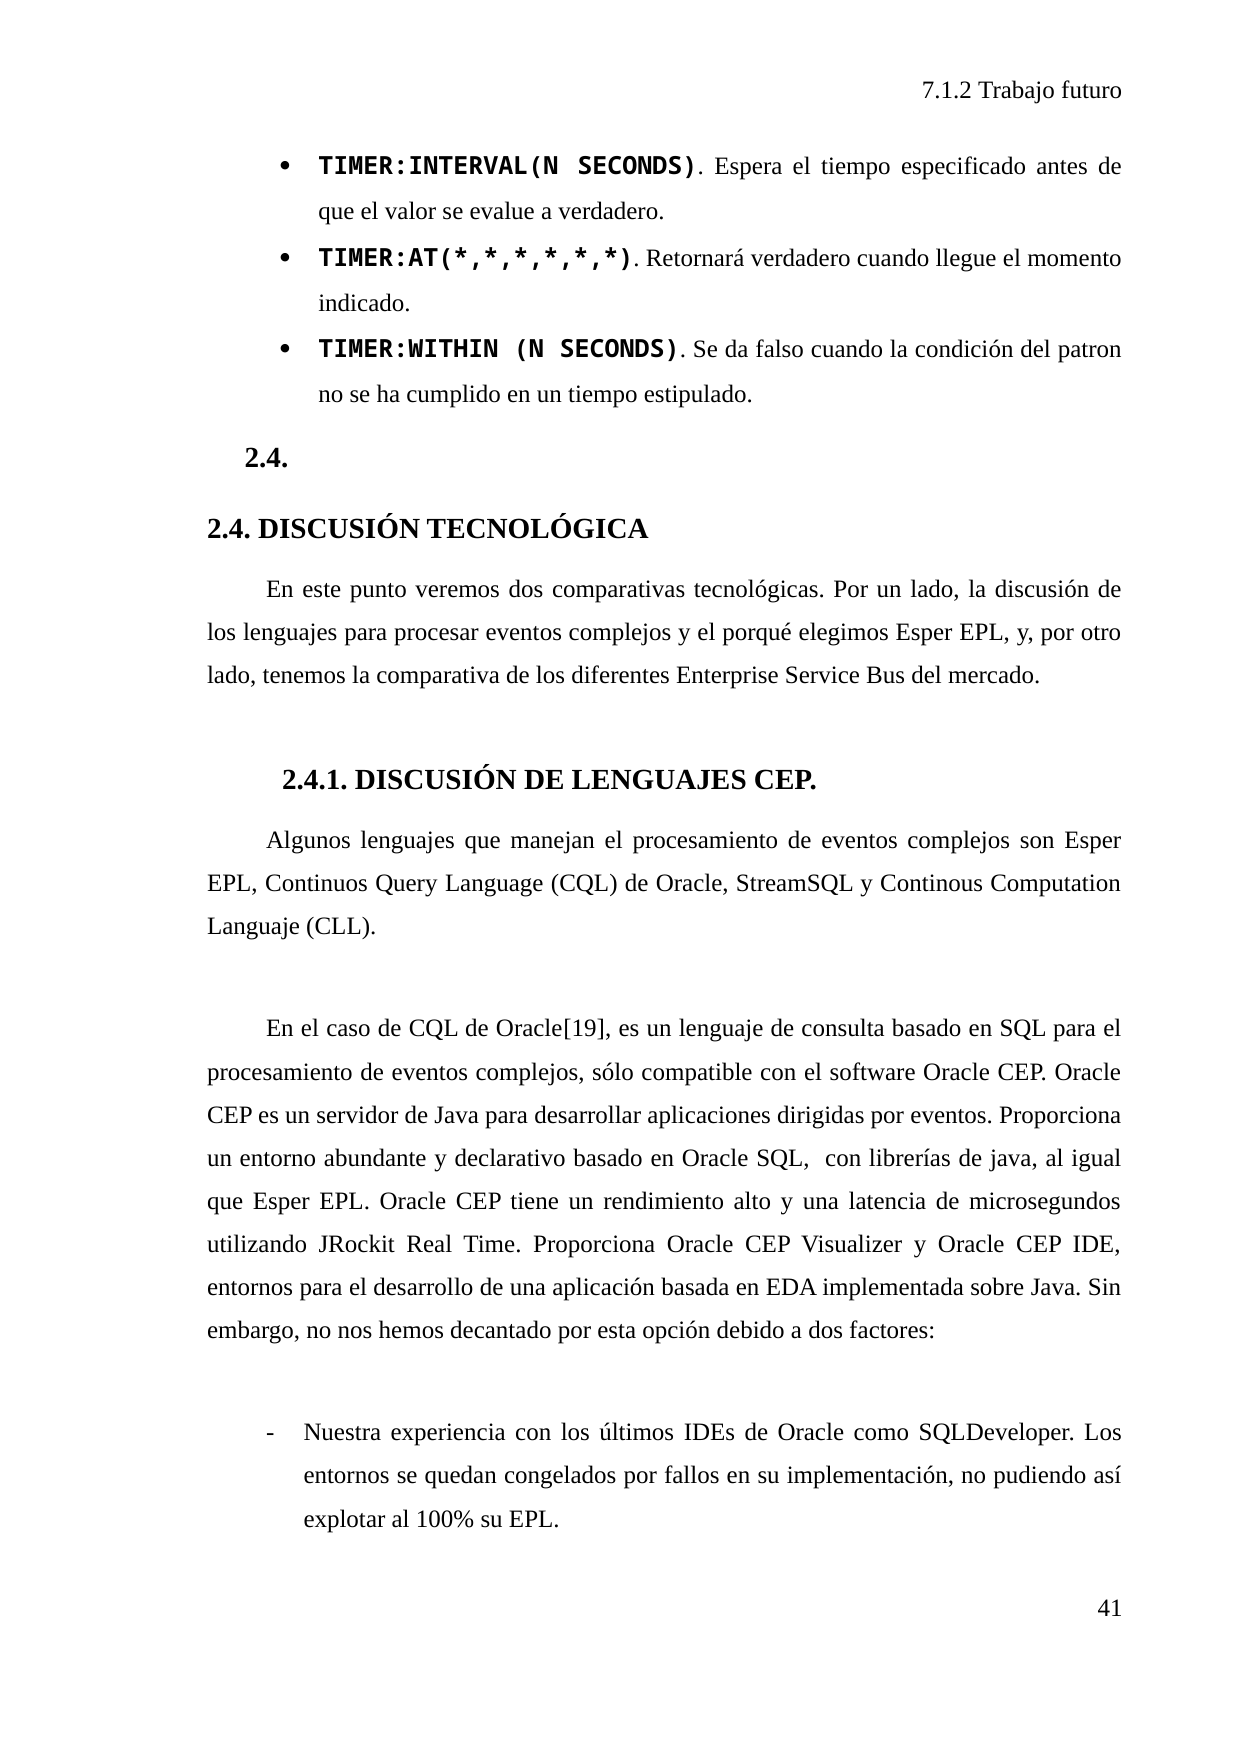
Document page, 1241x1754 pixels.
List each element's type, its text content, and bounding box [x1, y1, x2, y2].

text Algunos lenguajes que manejan el procesamiento de eventos complejos son Esper EPL, Continuos Query Language (CQL) de Oracle, StreamSQL y Continous Computation Languaje (CLL). [207, 825, 1122, 940]
list TIMER:INTERVAL(N SECONDS). Espera el tiempo especificado antes de que el valor se evalue a verdadero. [281, 148, 1122, 225]
list TIMER:AT(*,*,*,*,*,*). Retornará verdadero cuando llegue el momento indicado. [281, 239, 1122, 316]
list Nuestra experiencia con los últimos IDEs de Oracle como SQLDeveloper. Los entornos se quedan congelados por fallos en su implementación, no pudiendo así explotar al 100% su EPL. [266, 1417, 1122, 1532]
list Discusión de lenguajes CEP. [282, 762, 1122, 796]
text En este punto veremos dos comparativas tecnológicas. Por un lado, la discusión de los lenguajes para procesar eventos complejos y el porqué elegimos Esper EPL, y, por otro lado, tenemos la comparativa de los diferentes Enterprise Service Bus del mercado. [207, 574, 1122, 689]
text En el caso de CQL de Oracle[19], es un lenguaje de consulta basado en SQL para el procesamiento de eventos complejos, sólo compatible con el software Oracle CEP. Oracle CEP es un servidor de Java para desarrollar aplicaciones dirigidas por eventos. Proporciona un entorno abundante y declarativo basado en Oracle SQL, con librerías de java, al igual que Esper EPL. Oracle CEP tiene un rendimiento alto y una latencia de microsegundos utilizando JRockit Real Time. Proporciona Oracle CEP Visualizer y Oracle CEP IDE, entornos para el desarrollo de una aplicación basada en EDA implementada sobre Java. Sin embargo, no nos hemos decantado por esta opción debido a dos factores: [207, 1013, 1122, 1344]
list TIMER:WITHIN (N SECONDS). Se da falso cuando la condición del patron no se ha cumplido en un tiempo estipulado. [281, 331, 1122, 408]
list Discusión tecnológica [207, 511, 1122, 545]
